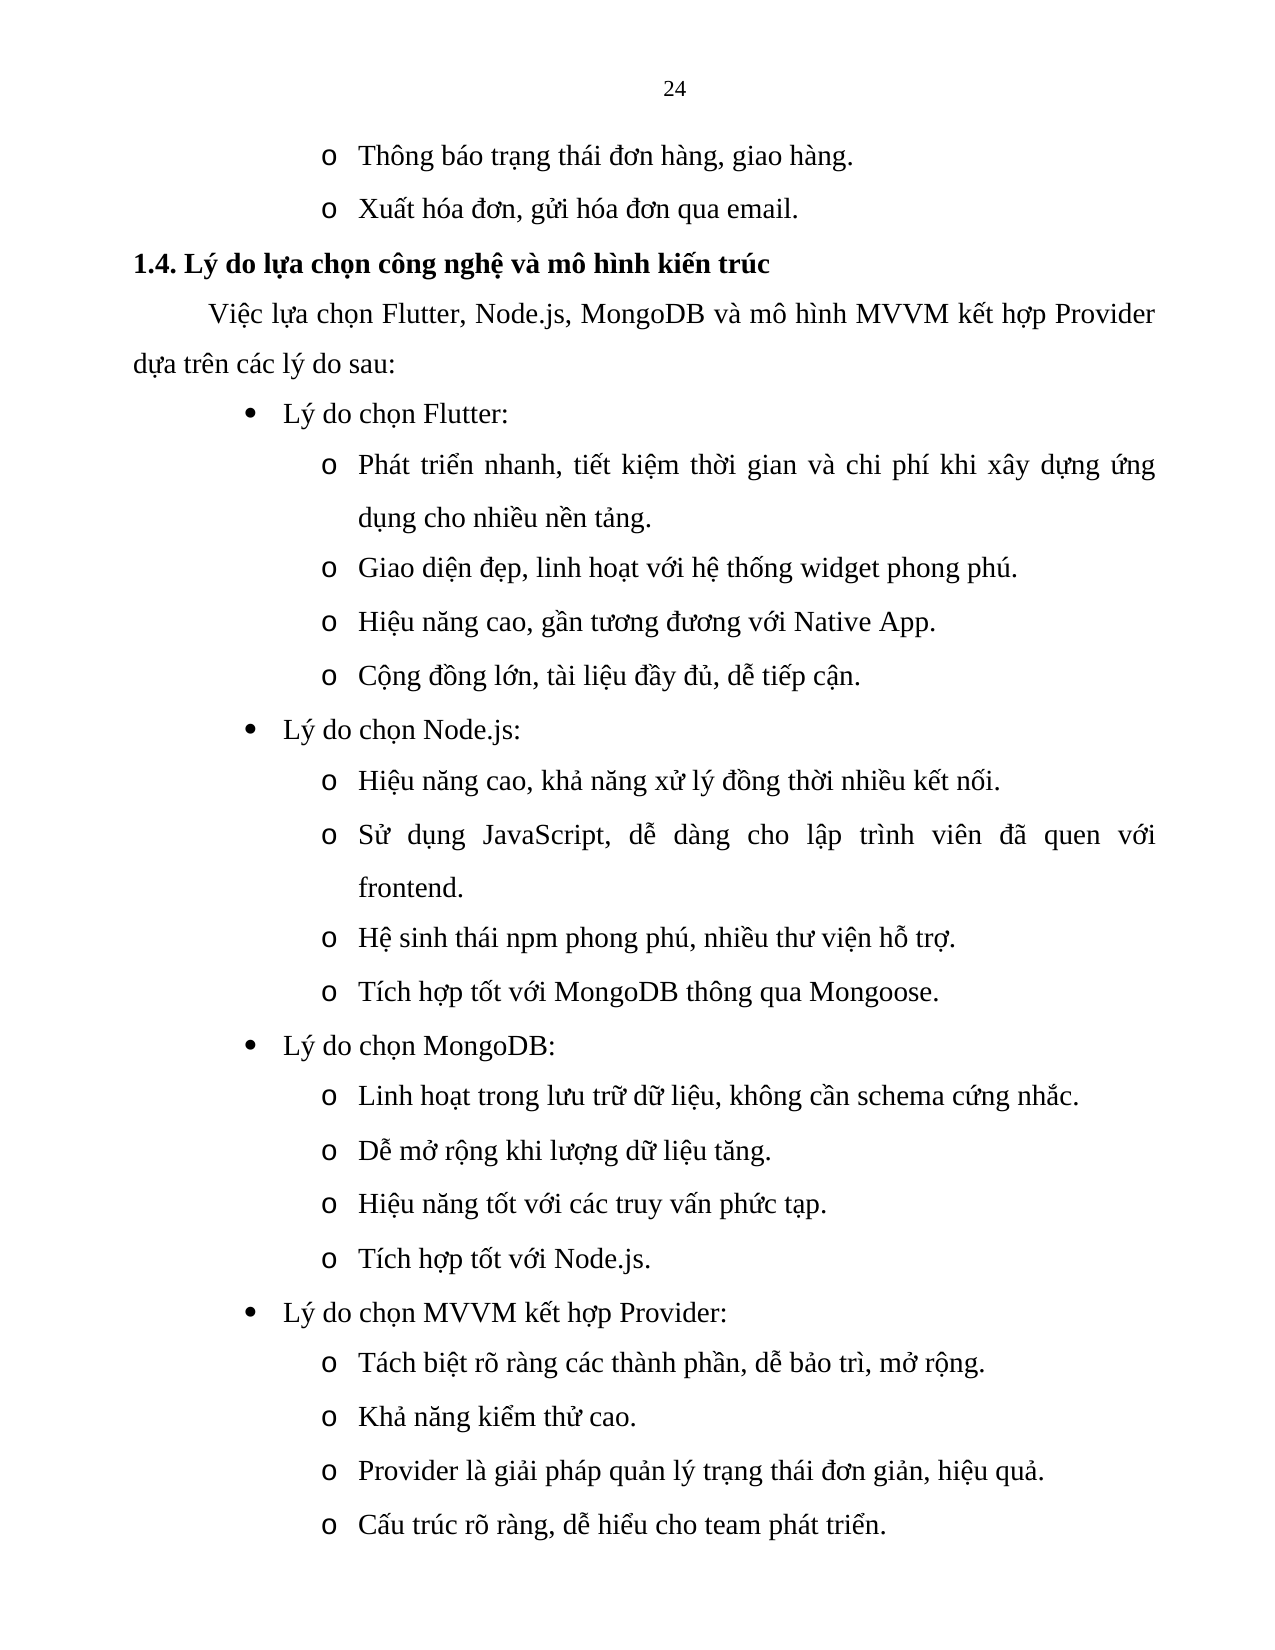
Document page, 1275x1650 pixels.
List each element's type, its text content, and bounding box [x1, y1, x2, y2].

list Tích hợp tốt với Node.js. [320, 1241, 1157, 1277]
list Lý do chọn Node.js: [245, 712, 1157, 746]
list Xuất hóa đơn, gửi hóa đơn qua email. [320, 192, 1157, 228]
list Dễ mở rộng khi lượng dữ liệu tăng. [320, 1133, 1157, 1169]
list Khả năng kiểm thử cao. [320, 1399, 1157, 1435]
list Hiệu năng cao, khả năng xử lý đồng thời nhiều kết nối. [320, 763, 1157, 799]
list Tích hợp tốt với MongoDB thông qua Mongoose. [320, 974, 1157, 1010]
list Giao diện đẹp, linh hoạt với hệ thống widget phong phú. [320, 550, 1157, 586]
list Cộng đồng lớn, tài liệu đầy đủ, dễ tiếp cận. [320, 658, 1157, 694]
list Provider là giải pháp quản lý trạng thái đơn giản, hiệu quả. [320, 1453, 1157, 1489]
list Thông báo trạng thái đơn hàng, giao hàng. [320, 138, 1157, 174]
list Cấu trúc rõ ràng, dễ hiểu cho team phát triển. [320, 1507, 1157, 1543]
text Việc lựa chọn Flutter, Node.js, MongoDB và mô hình MVVM kết hợp Provider dựa trên các lý do sau: [133, 296, 1157, 380]
text 1.4. Lý do lựa chọn công nghệ và mô hình kiến trúc [133, 246, 1216, 279]
list Linh hoạt trong lưu trữ dữ liệu, không cần schema cứng nhắc. [320, 1078, 1157, 1114]
list Sử dụng JavaScript, dễ dàng cho lập trình viên đã quen với frontend. [320, 817, 1157, 903]
list Hệ sinh thái npm phong phú, nhiều thư viện hỗ trợ. [320, 920, 1157, 956]
list Tách biệt rõ ràng các thành phần, dễ bảo trì, mở rộng. [320, 1345, 1157, 1381]
list Hiệu năng cao, gần tương đương với Native App. [320, 604, 1157, 640]
list Lý do chọn MongoDB: [245, 1028, 1157, 1062]
list Hiệu năng tốt với các truy vấn phức tạp. [320, 1187, 1157, 1223]
list Lý do chọn Flutter: [245, 397, 1157, 430]
list Lý do chọn MVVM kết hợp Provider: [245, 1295, 1157, 1328]
list Phát triển nhanh, tiết kiệm thời gian và chi phí khi xây dựng ứng dụng cho nhiều nền tảng. [320, 447, 1157, 533]
